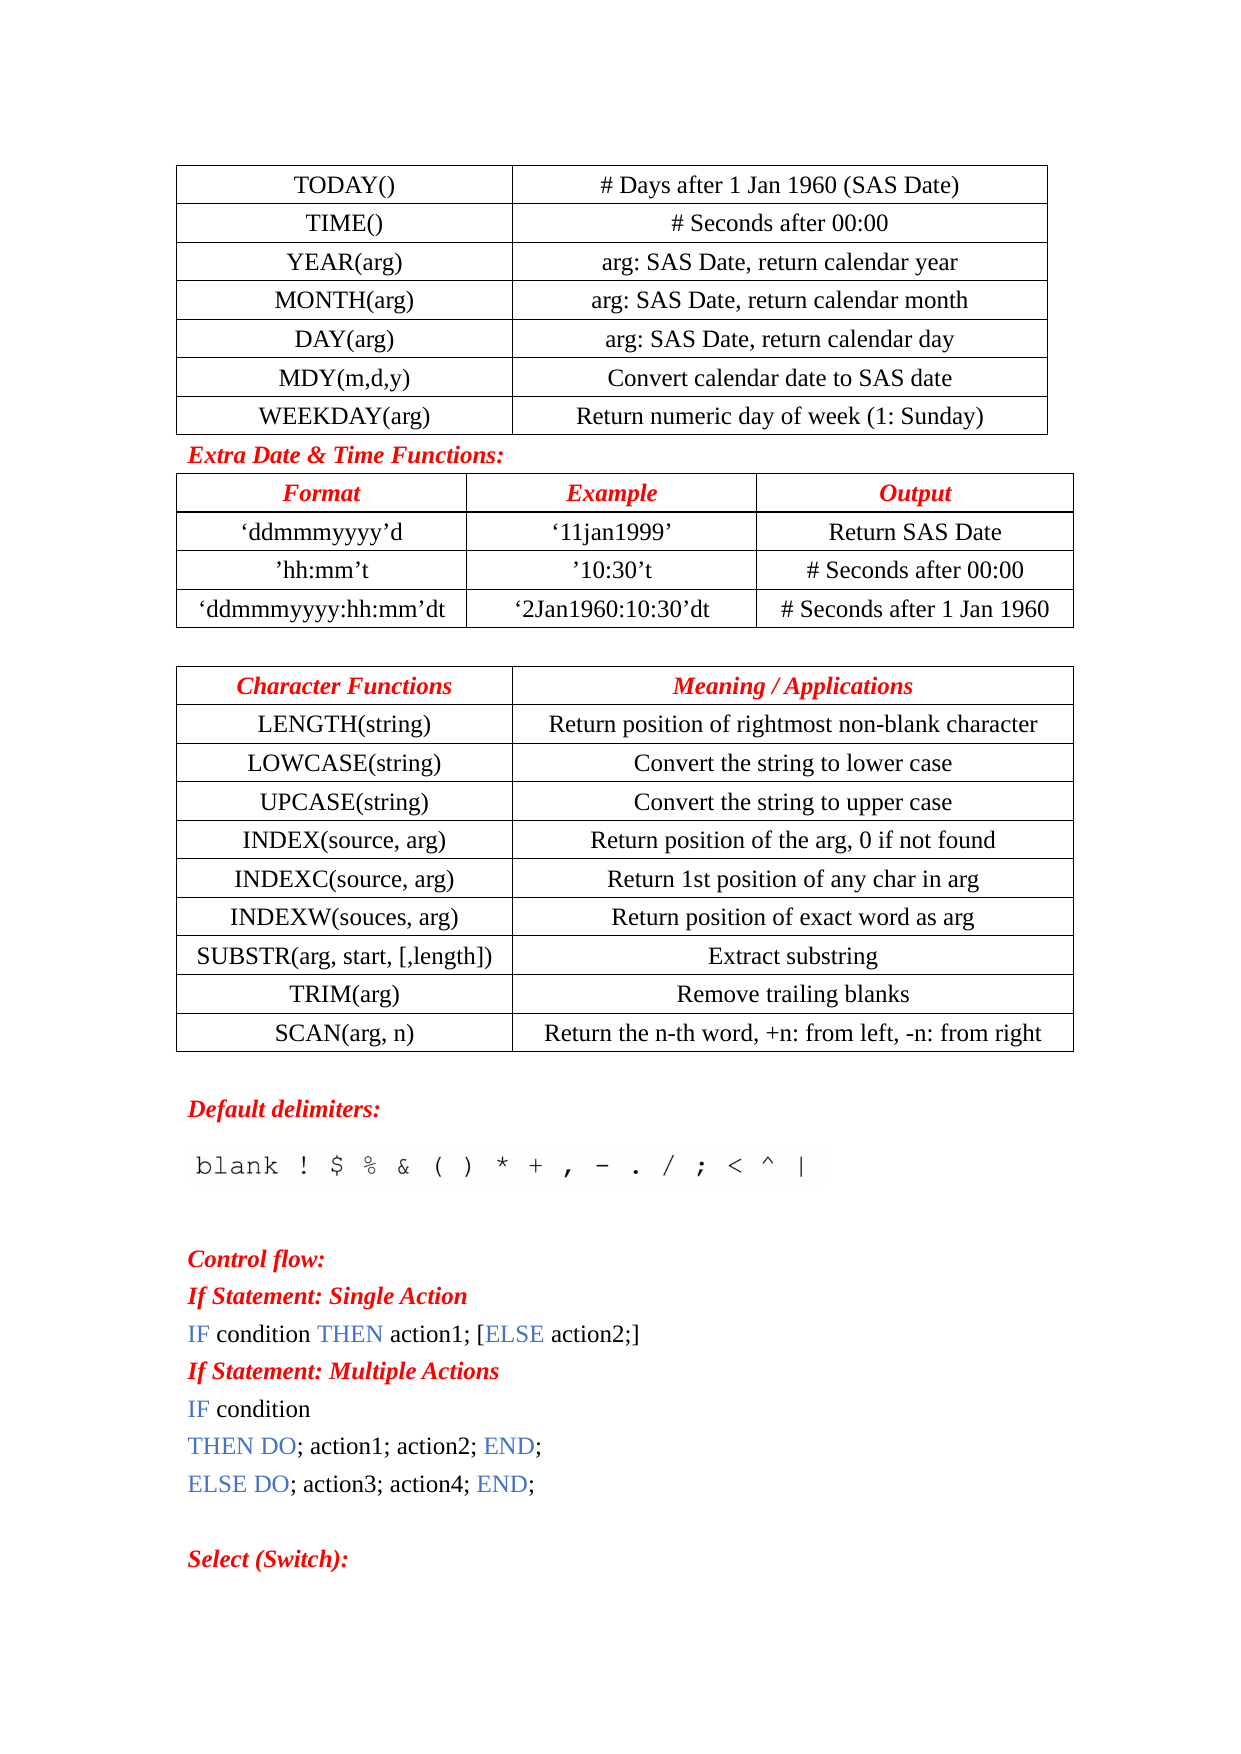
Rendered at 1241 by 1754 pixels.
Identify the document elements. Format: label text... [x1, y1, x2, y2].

table_cell LENGTH(string) [177, 705, 512, 743]
text THEN DO; action1; action2; END; [187, 1427, 1053, 1464]
table_cell Convert the string to upper case [513, 782, 1073, 820]
table_cell arg: SAS Date, return calendar month [513, 281, 1047, 319]
table_cell Convert calendar date to SAS date [513, 358, 1047, 396]
table_header Character Functions [177, 667, 512, 704]
table_cell ‘ddmmmyyyy’d [177, 513, 466, 550]
table_cell Return position of the arg, 0 if not found [513, 821, 1073, 858]
table_cell Return position of exact word as arg [513, 898, 1073, 935]
table_cell MDY(m,d,y) [177, 358, 512, 396]
text If Statement: Multiple Actions [187, 1352, 1053, 1389]
table_cell TODAY() [177, 166, 512, 203]
picture [187, 1143, 828, 1186]
text ELSE DO; action3; action4; END; [187, 1464, 1053, 1502]
table_cell ’hh:mm’t [177, 551, 466, 588]
table_cell Remove trailing blanks [513, 975, 1073, 1012]
table_cell arg: SAS Date, return calendar day [513, 320, 1047, 357]
text Extra Date & Time Functions: [187, 435, 1053, 473]
table_cell ‘ddmmmyyyy:hh:mm’dt [177, 590, 466, 627]
table_cell ‘2Jan1960:10:30’dt [467, 590, 756, 627]
table_cell TIME() [177, 204, 512, 242]
text Control flow: [187, 1239, 1053, 1277]
table_cell # Days after 1 Jan 1960 (SAS Date) [513, 166, 1047, 203]
table_cell SUBSTR(arg, start, [,length]) [177, 936, 512, 974]
table_cell ‘11jan1999’ [467, 513, 756, 550]
table_cell # Seconds after 00:00 [757, 551, 1073, 588]
table_cell Return position of rightmost non-blank character [513, 705, 1073, 743]
table_cell ’10:30’t [467, 551, 756, 588]
table_header Output [757, 474, 1073, 511]
table_cell Return 1st position of any char in arg [513, 859, 1073, 897]
table_cell # Seconds after 1 Jan 1960 [757, 590, 1073, 627]
table_cell TRIM(arg) [177, 975, 512, 1012]
text IF condition [187, 1389, 1053, 1427]
table_cell UPCASE(string) [177, 782, 512, 820]
table_cell Extract substring [513, 936, 1073, 974]
table_cell Convert the string to lower case [513, 744, 1073, 781]
text Select (Switch): [187, 1539, 1053, 1577]
table_cell arg: SAS Date, return calendar year [513, 243, 1047, 280]
table_cell LOWCASE(string) [177, 744, 512, 781]
table_header Example [467, 474, 756, 511]
table_cell Return the n-th word, +n: from left, -n: from right [513, 1014, 1073, 1051]
table_cell Return SAS Date [757, 513, 1073, 550]
table_cell INDEXW(souces, arg) [177, 898, 512, 935]
text Default delimiters: [187, 1089, 1053, 1127]
table_cell YEAR(arg) [177, 243, 512, 280]
table_header Meaning / Applications [513, 667, 1073, 704]
table_header Format [177, 474, 466, 511]
text If Statement: Single Action [187, 1277, 1053, 1314]
table_cell DAY(arg) [177, 320, 512, 357]
table_cell MONTH(arg) [177, 281, 512, 319]
table_cell # Seconds after 00:00 [513, 204, 1047, 242]
table_cell INDEX(source, arg) [177, 821, 512, 858]
table_cell WEEKDAY(arg) [177, 397, 512, 434]
table_cell SCAN(arg, n) [177, 1014, 512, 1051]
text IF condition THEN action1; [ELSE action2;] [187, 1314, 1053, 1352]
table_cell Return numeric day of week (1: Sunday) [513, 397, 1047, 434]
table_cell INDEXC(source, arg) [177, 859, 512, 897]
